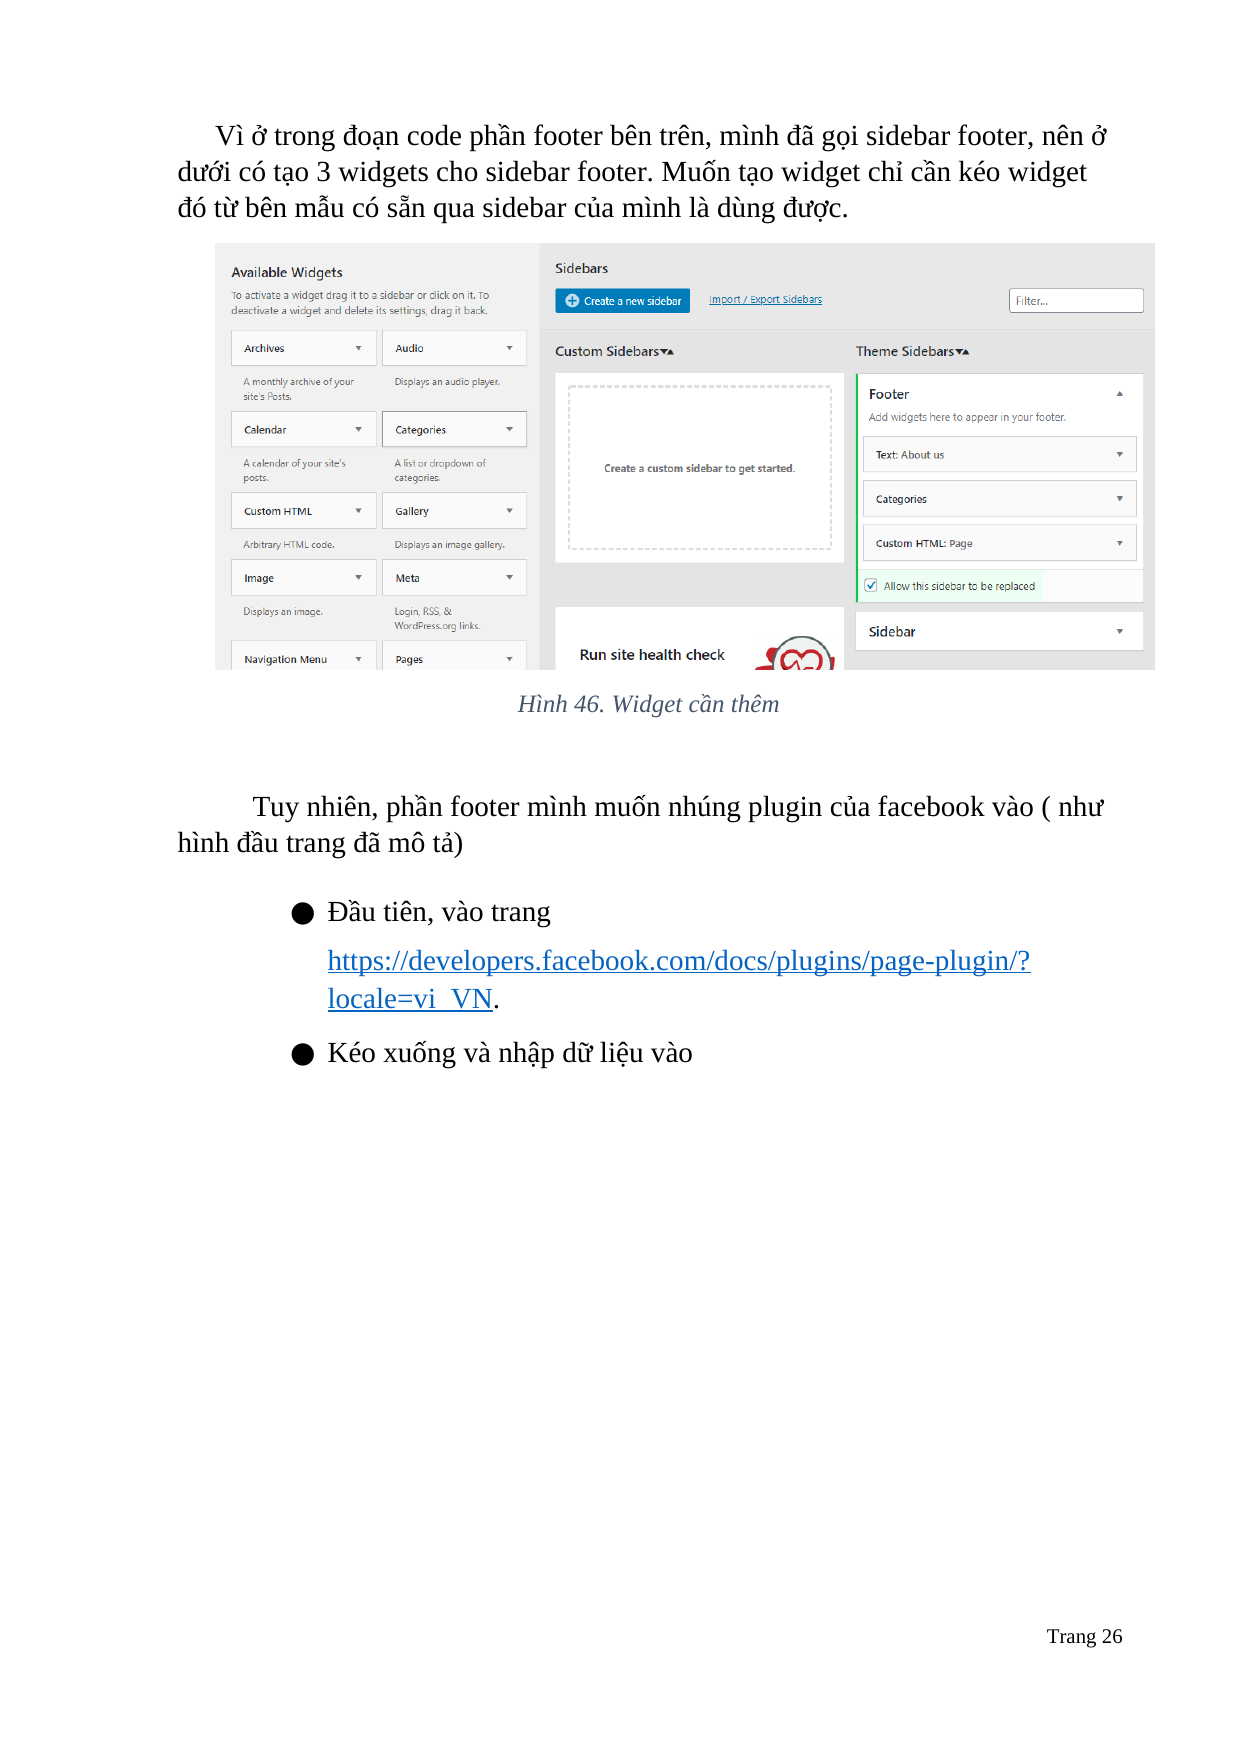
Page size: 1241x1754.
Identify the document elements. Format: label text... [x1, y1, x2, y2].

text Tuy nhiên, phần footer mình muốn nhúng plugin của facebook vào ( như hình đầu trang đã mô tả) [177, 789, 1122, 858]
text Vì ở trong đoạn code phần footer bên trên, mình đã gọi sidebar footer, nên ở dưới có tạo 3 widgets cho sidebar footer. Muốn tạo widget chỉ cần kéo widget đó từ bên mẫu có sẵn qua sidebar của mình là dùng được. [177, 118, 1122, 224]
list Đầu tiên, vào trang https://developers.facebook.com/docs/plugins/page-plugin/?locale=vi_VN. [290, 878, 1122, 1015]
list Kéo xuống và nhập dữ liệu vào [290, 1020, 1122, 1079]
picture [214, 243, 1156, 670]
text Hình 46. Widget cần thêm [177, 689, 1122, 718]
